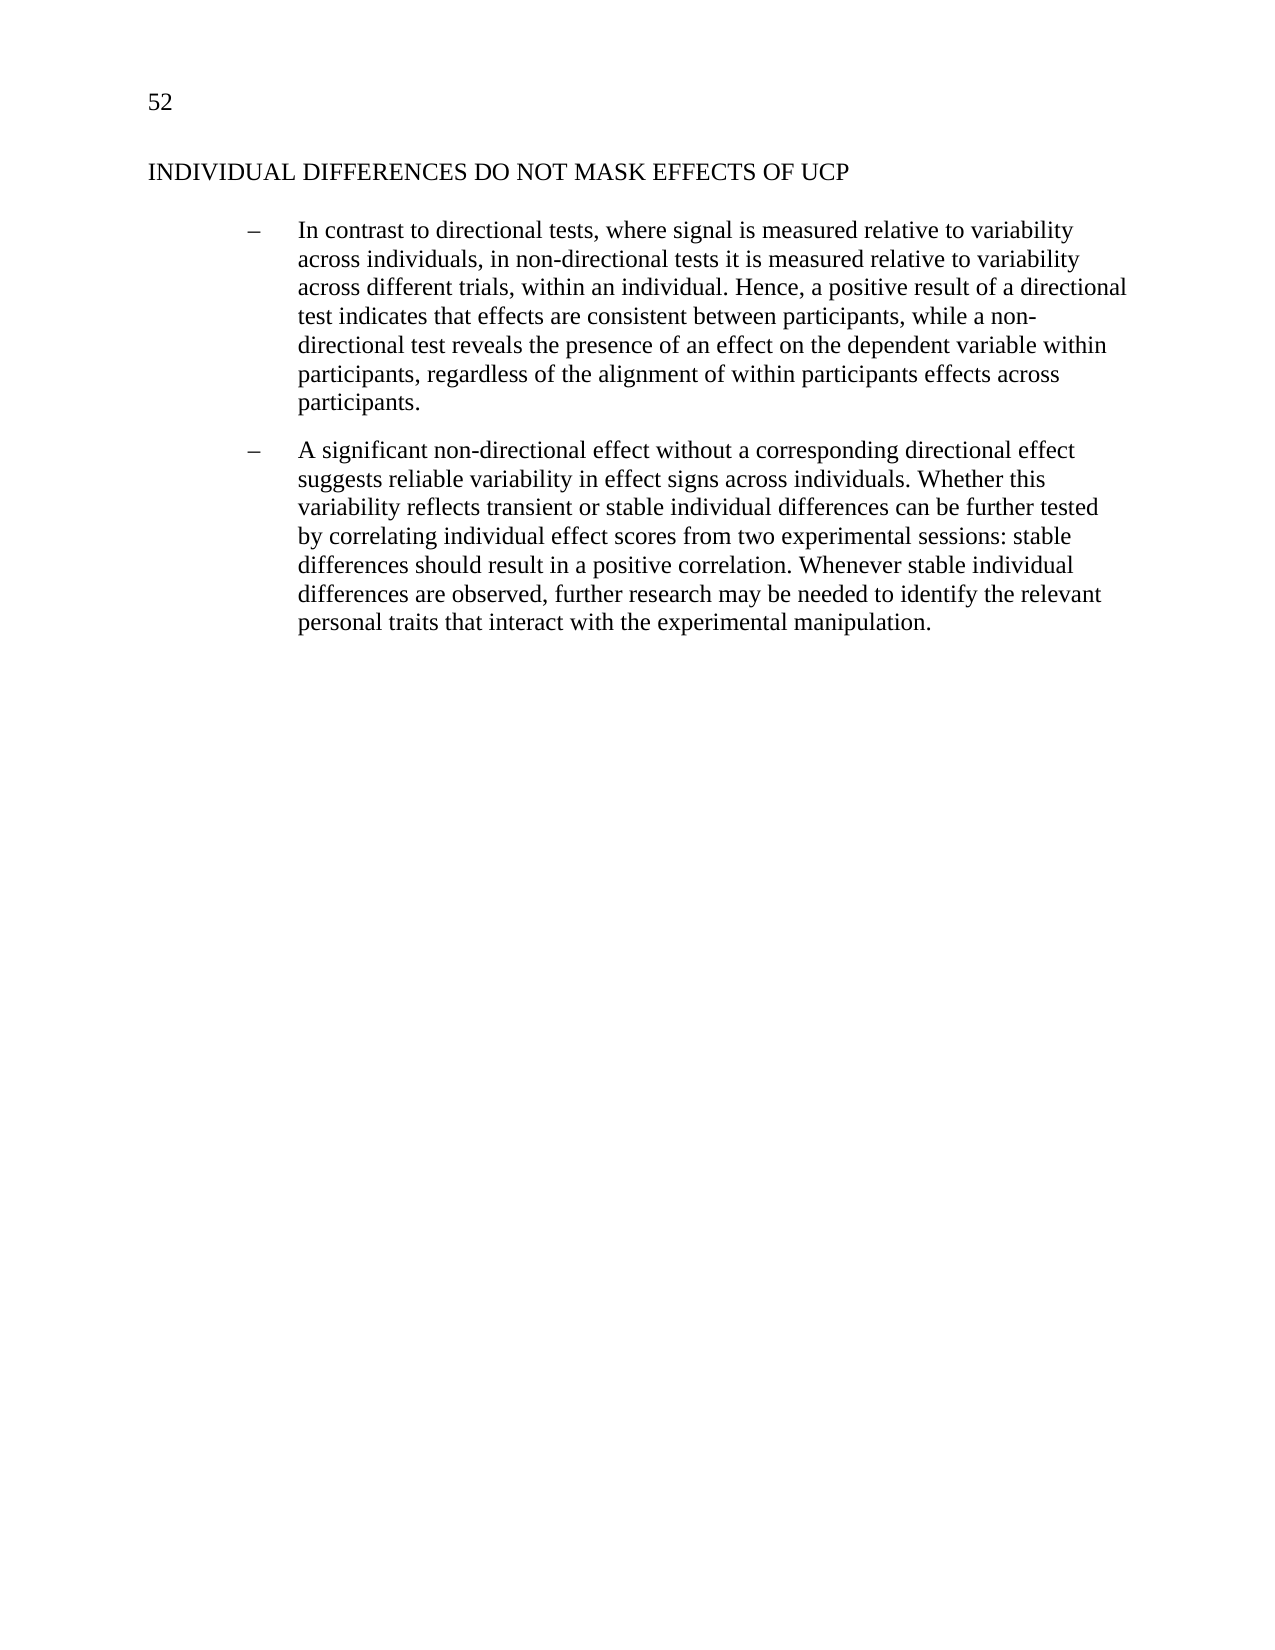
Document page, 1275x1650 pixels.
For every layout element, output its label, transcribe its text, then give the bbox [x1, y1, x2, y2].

list A significant non-directional effect without a corresponding directional effect suggests reliable variability in effect signs across individuals. Whether this variability reflects transient or stable individual differences can be further tested by correlating individual effect scores from two experimental sessions: stable differences should result in a positive correlation. Whenever stable individual differences are observed, further research may be needed to identify the relevant personal traits that interact with the experimental manipulation. [248, 435, 1127, 636]
list In contrast to directional tests, where signal is measured relative to variability across individuals, in non-directional tests it is measured relative to variability across different trials, within an individual. Hence, a positive result of a directional test indicates that effects are consistent between participants, while a non-directional test reveals the presence of an effect on the dependent variable within participants, regardless of the alignment of within participants effects across participants. [248, 215, 1127, 416]
